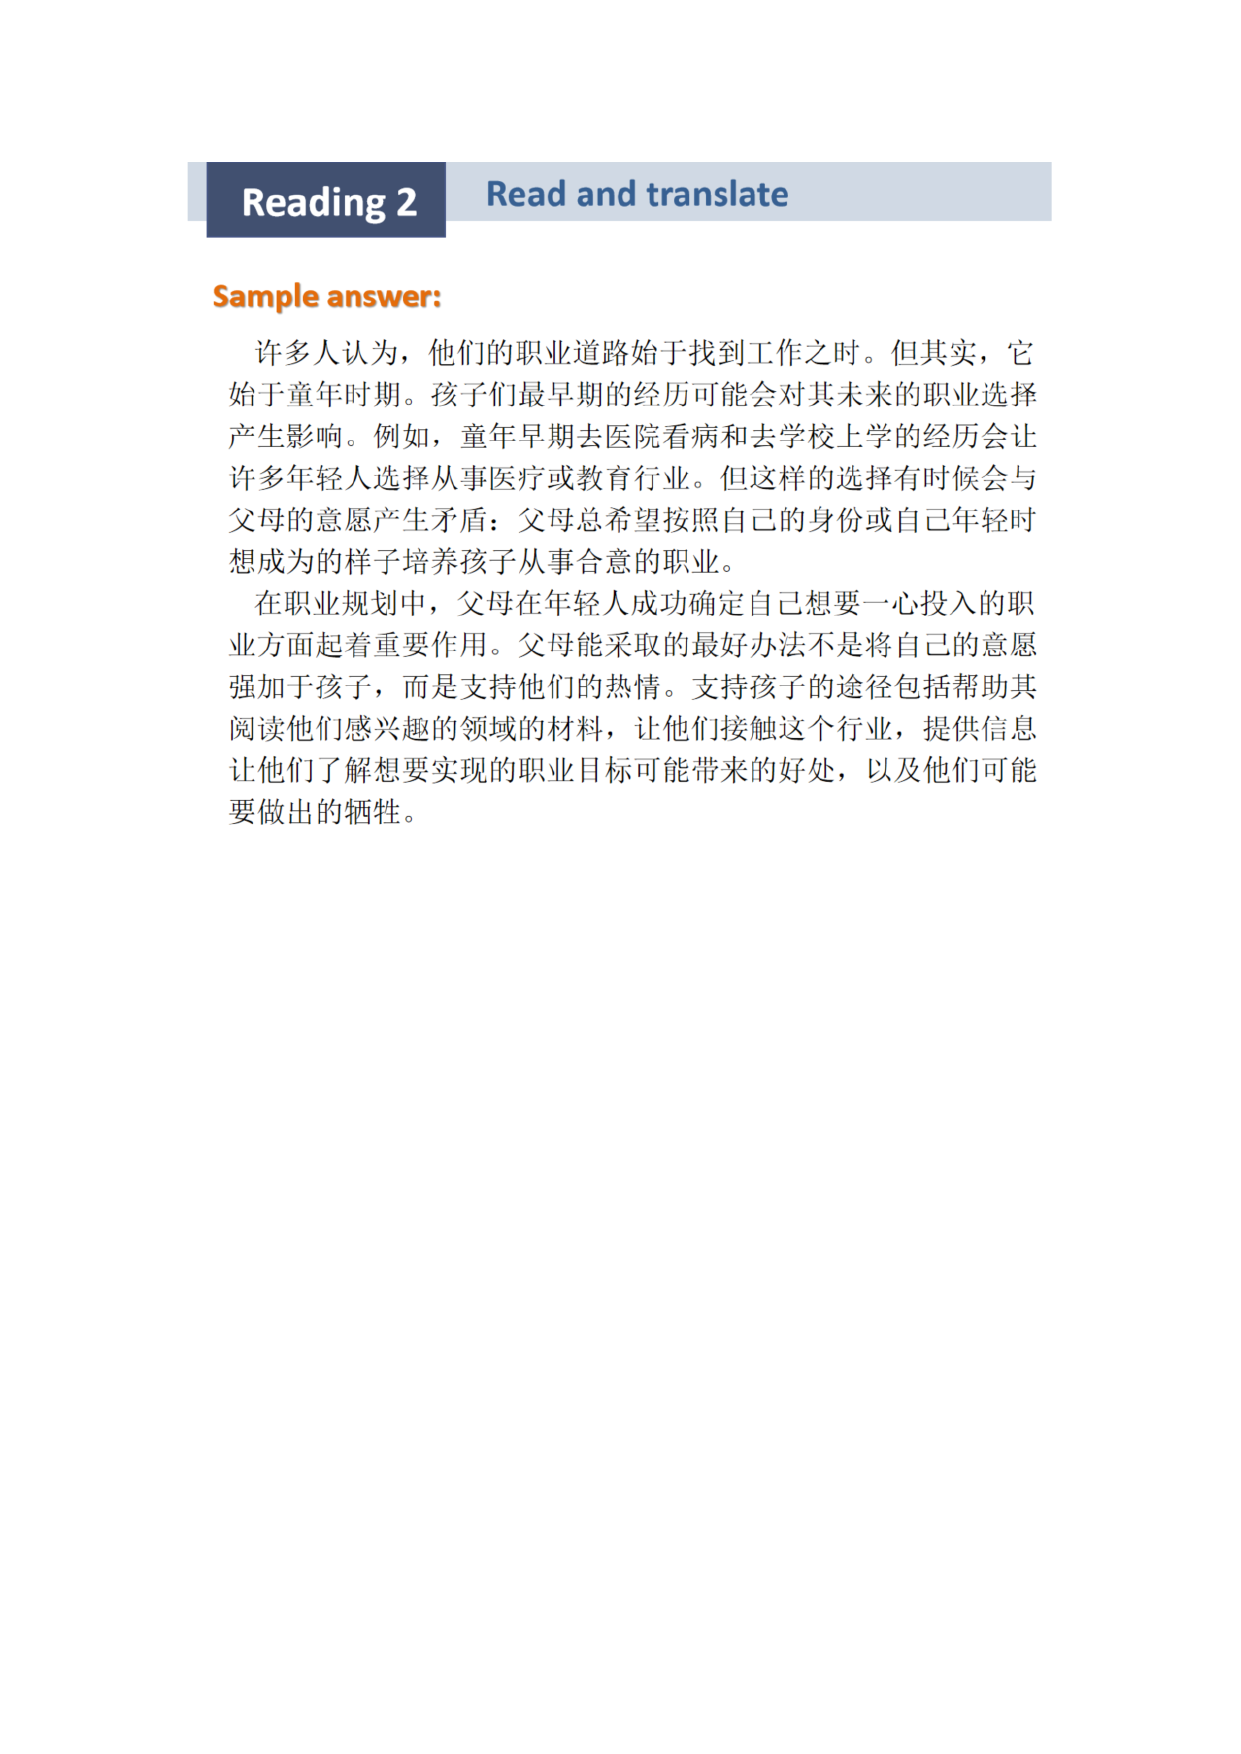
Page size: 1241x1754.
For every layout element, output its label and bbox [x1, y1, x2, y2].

picture [187, 162, 1052, 825]
